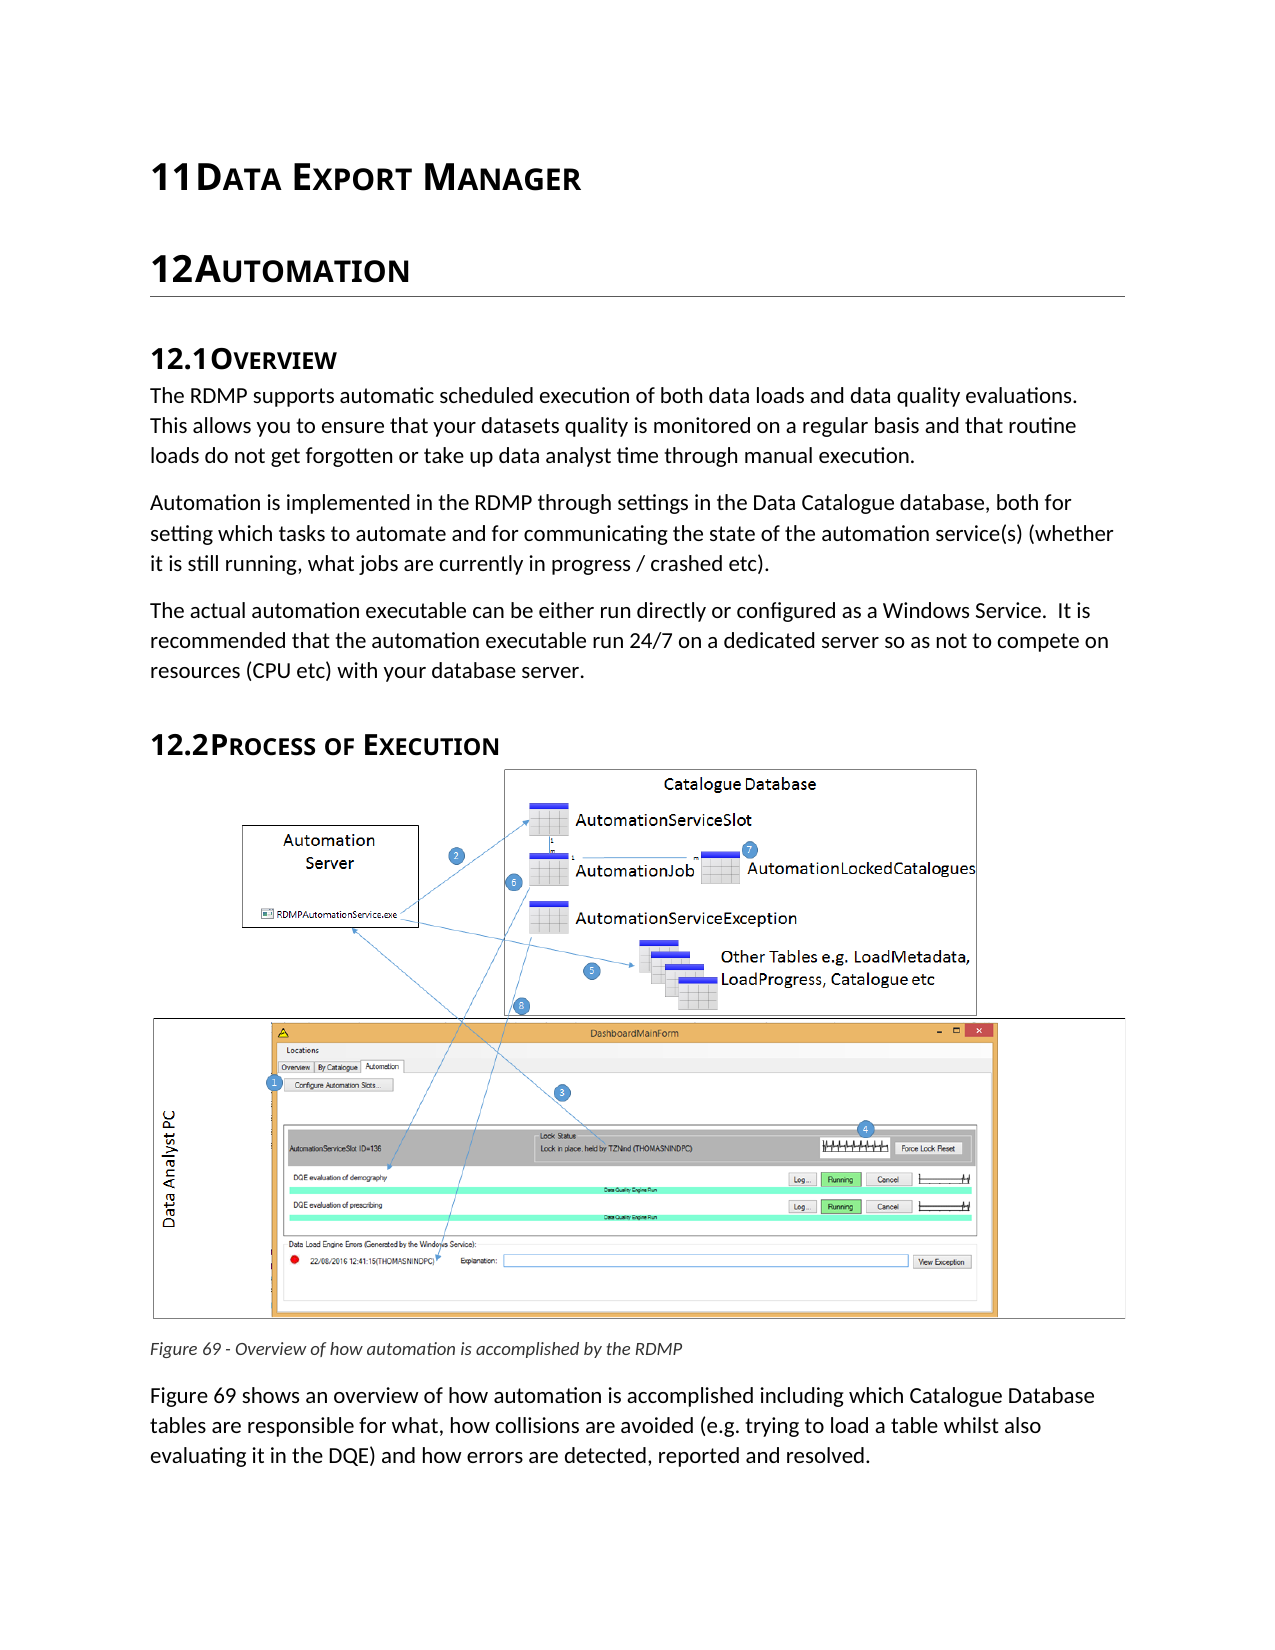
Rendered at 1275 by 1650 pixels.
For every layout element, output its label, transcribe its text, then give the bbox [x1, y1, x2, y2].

text Automation is implemented in the RDMP through settings in the Data Catalogue database, both for setting which tasks to automate and for communicating the state of the automation service(s) (whether it is still running, what jobs are currently in progress / crashed etc). [150, 488, 1125, 577]
text The RDMP supports automatic scheduled execution of both data loads and data quality evaluations. This allows you to ensure that your datasets quality is monitored on a regular basis and that routine loads do not get forgotten or take up data analyst time through manual execution. [150, 381, 1125, 469]
subtitle Overview [150, 338, 1125, 378]
text The actual automation executable can be either run directly or configured as a Windows Service. It is recommended that the automation executable run 24/7 on a dedicated server so as not to compete on resources (CPU etc) with your database server. [150, 596, 1125, 684]
subtitle Process of Execution [150, 724, 1125, 763]
subtitle Data Export Manager [150, 150, 1125, 201]
text Figure 69 - Overview of how automation is accomplished by the RDMP [150, 1337, 1125, 1360]
picture [150, 766, 1125, 1319]
text Figure 19 shows an overview of how automation is accomplished including which Catalogue Database tables are responsible for what, how collisions are avoided (e.g. trying to load a table whilst also evaluating it in the DQE) and how errors are detected, reported and resolved. [150, 1381, 1125, 1469]
subtitle Automation [150, 243, 1125, 296]
